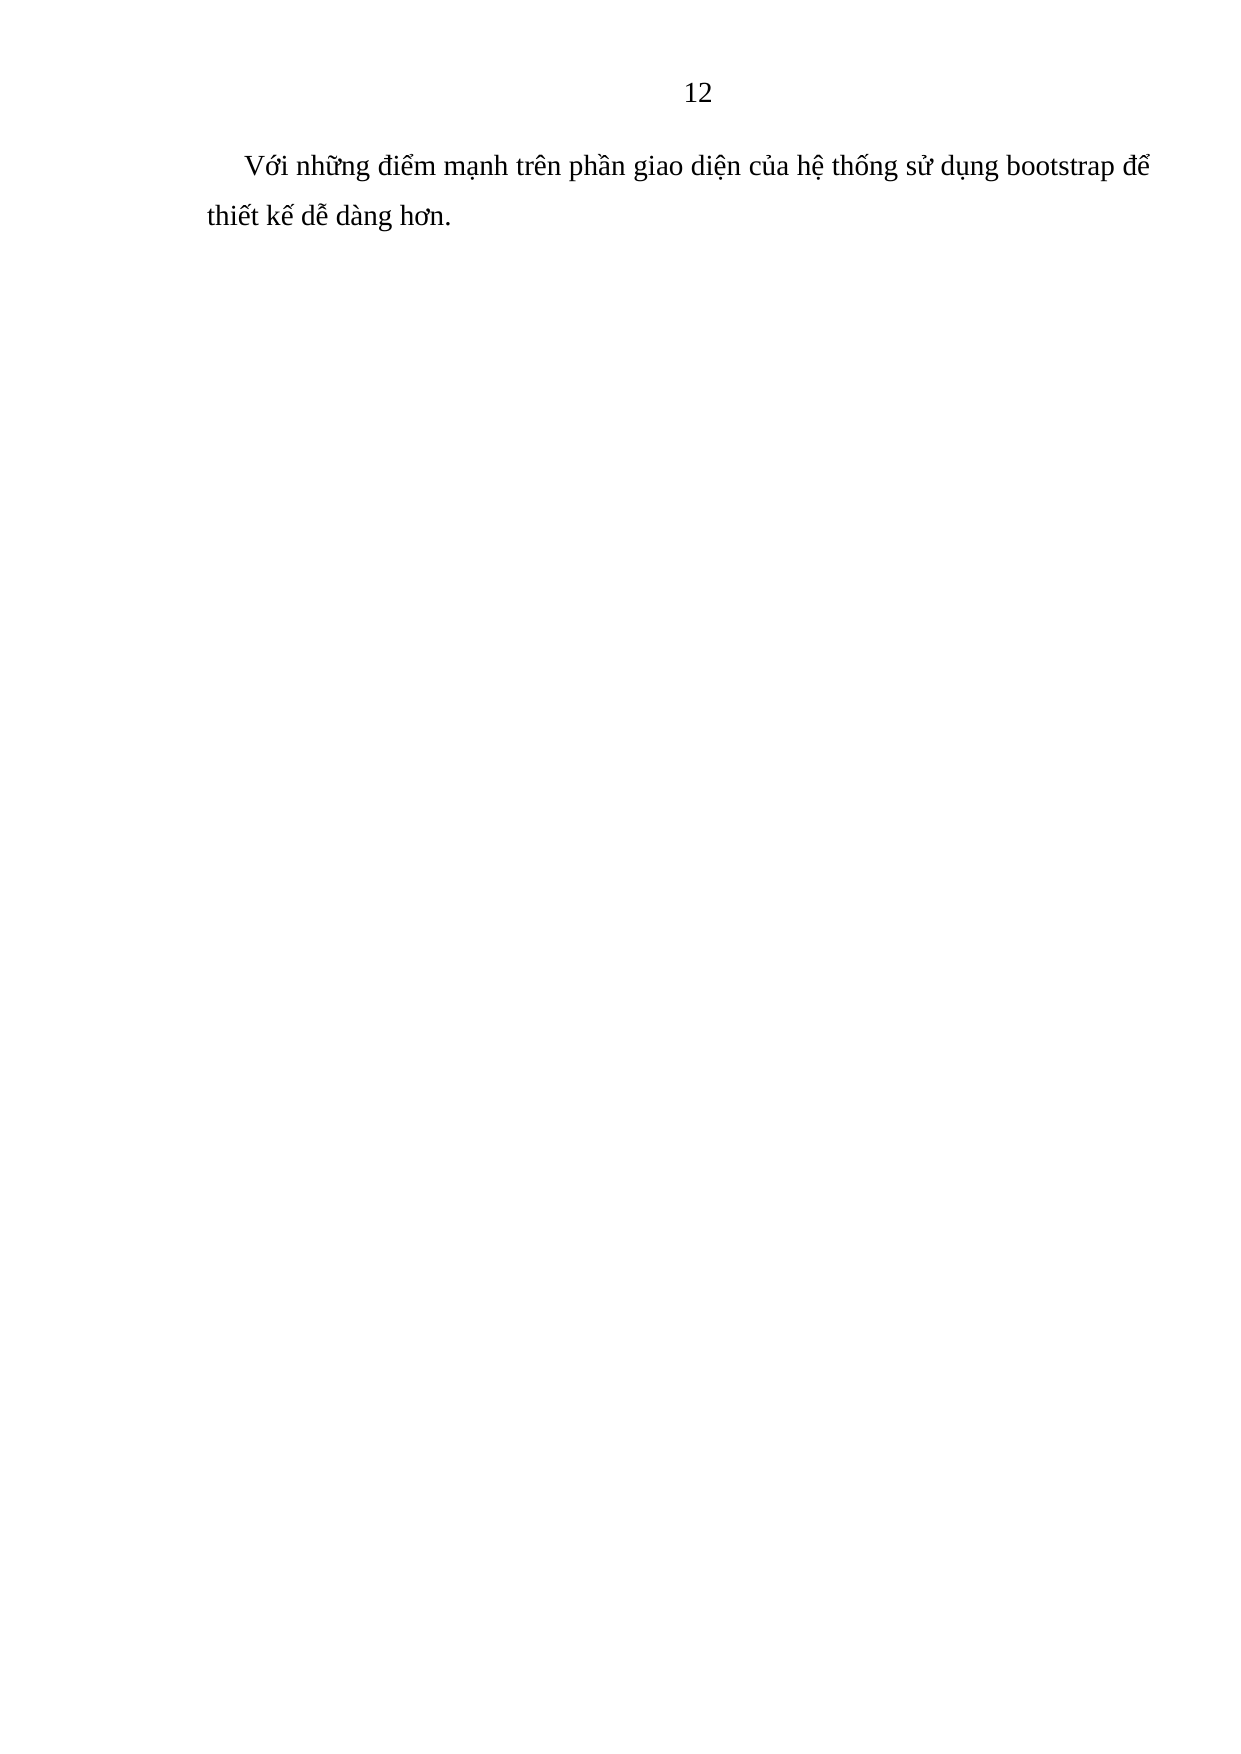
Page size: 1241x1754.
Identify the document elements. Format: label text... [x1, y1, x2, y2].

text Với những điểm mạnh trên phần giao diện của hệ thống sử dụng bootstrap để thiết kế dễ dàng hơn. [207, 148, 1152, 232]
